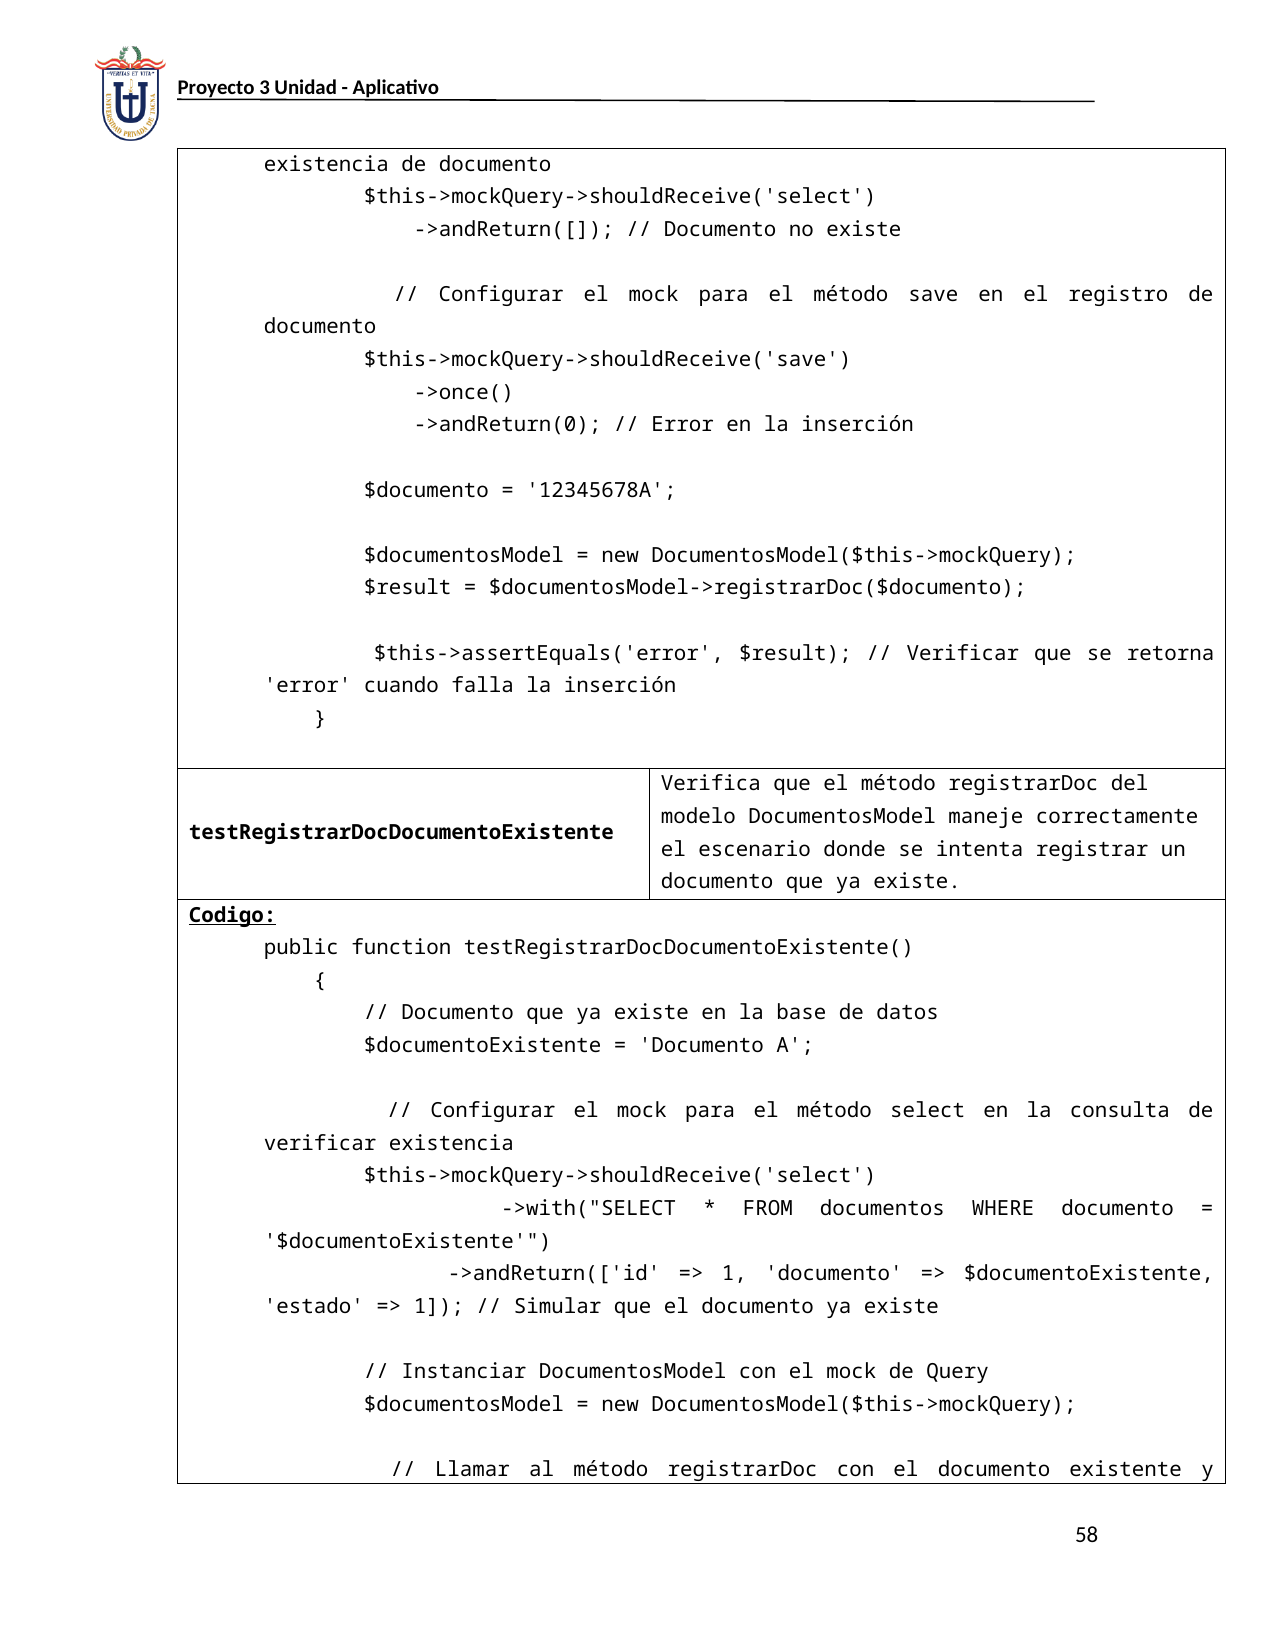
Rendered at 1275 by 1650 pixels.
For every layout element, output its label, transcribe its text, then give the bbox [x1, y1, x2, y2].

table_cell testRegistrarDocDocumentoExistente [178, 769, 649, 899]
table_cell Verifica que el método registrarDoc del modelo DocumentosModel maneje correctamente el escenario donde se intenta registrar un documento que ya existe. [650, 769, 1225, 899]
picture [94, 45, 166, 141]
